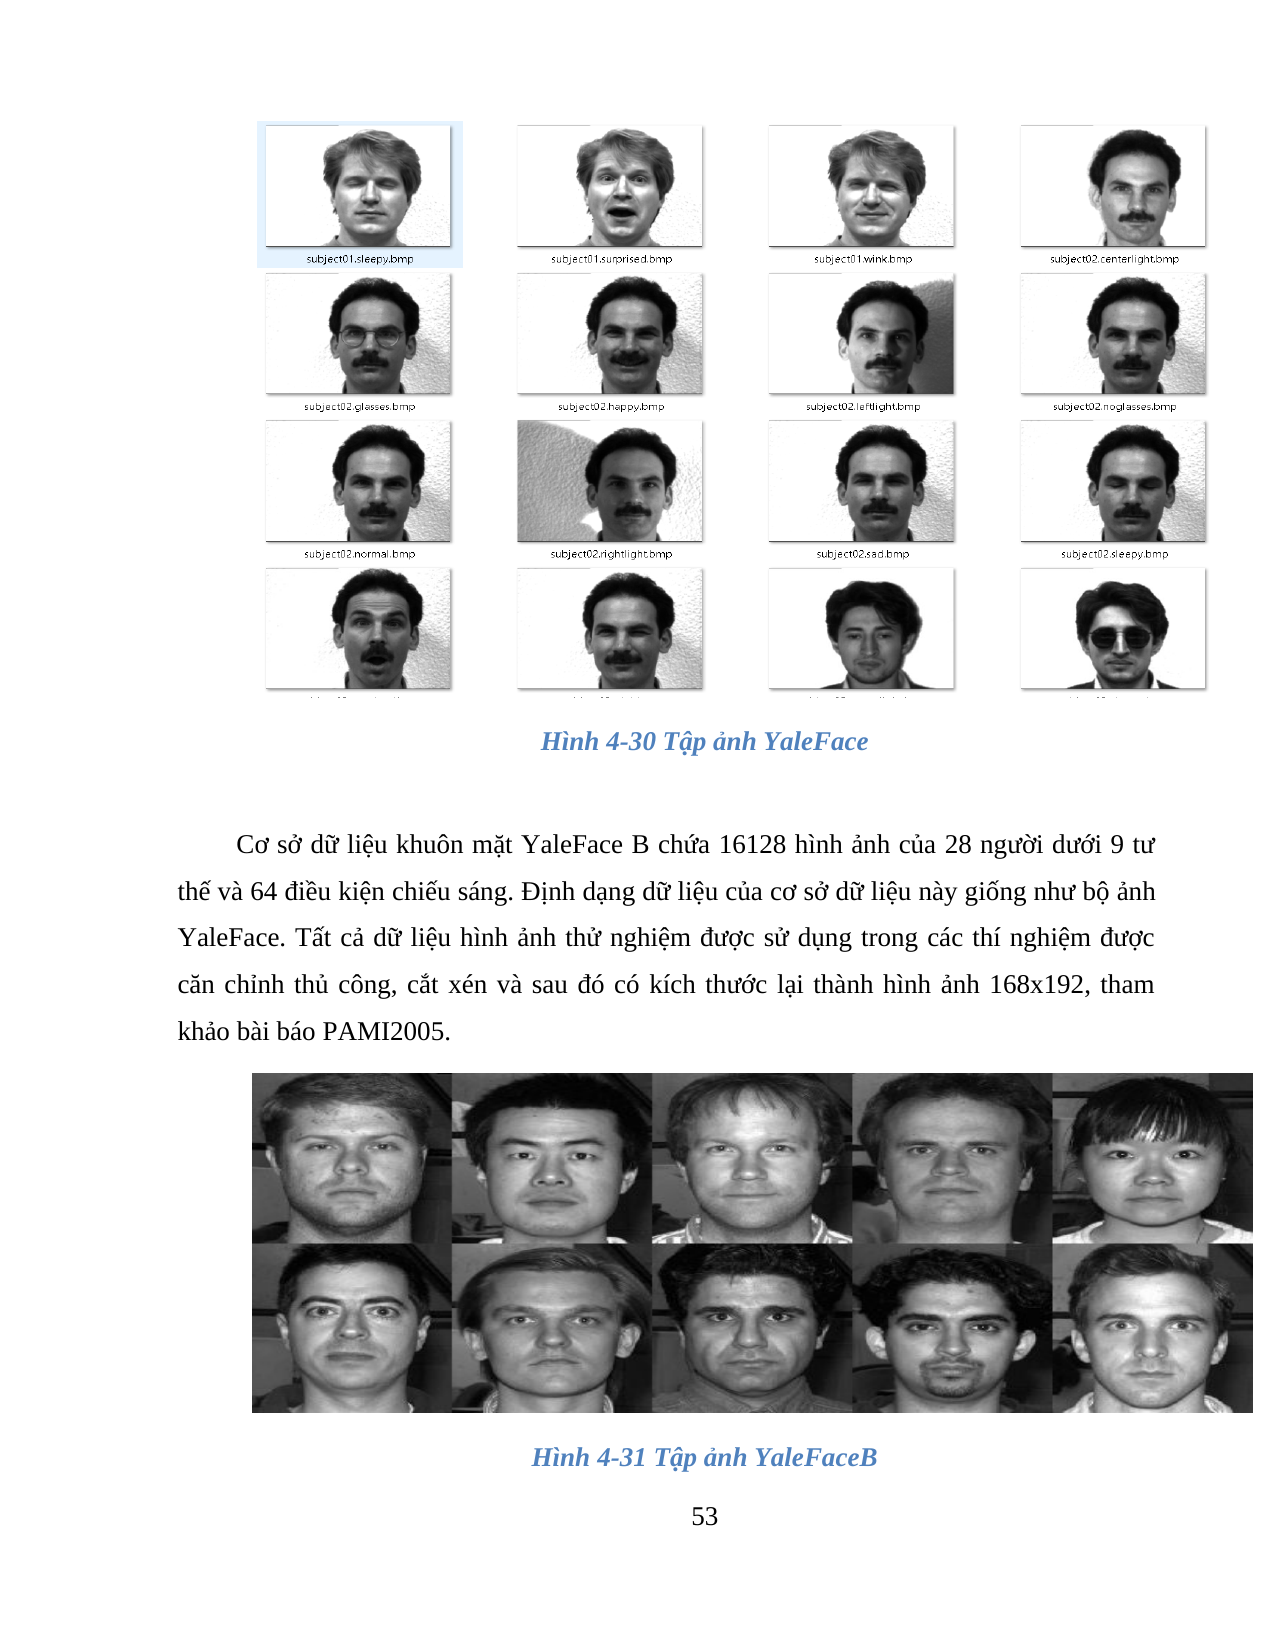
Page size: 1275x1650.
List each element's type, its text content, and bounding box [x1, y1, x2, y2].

text Cơ sở dữ liệu khuôn mặt YaleFace B chứa 16128 hình ảnh của 28 người dưới 9 tư thế và 64 điều kiện chiếu sáng. Định dạng dữ liệu của cơ sở dữ liệu này giống như bộ ảnh YaleFace. Tất cả dữ liệu hình ảnh thử nghiệm được sử dụng trong các thí nghiệm được căn chỉnh thủ công, cắt xén và sau đó có kích thước lại thành hình ảnh 168x192, tham khảo bài báo PAMI2005. [177, 828, 1157, 1046]
picture [252, 1073, 1253, 1413]
picture [252, 118, 1228, 698]
